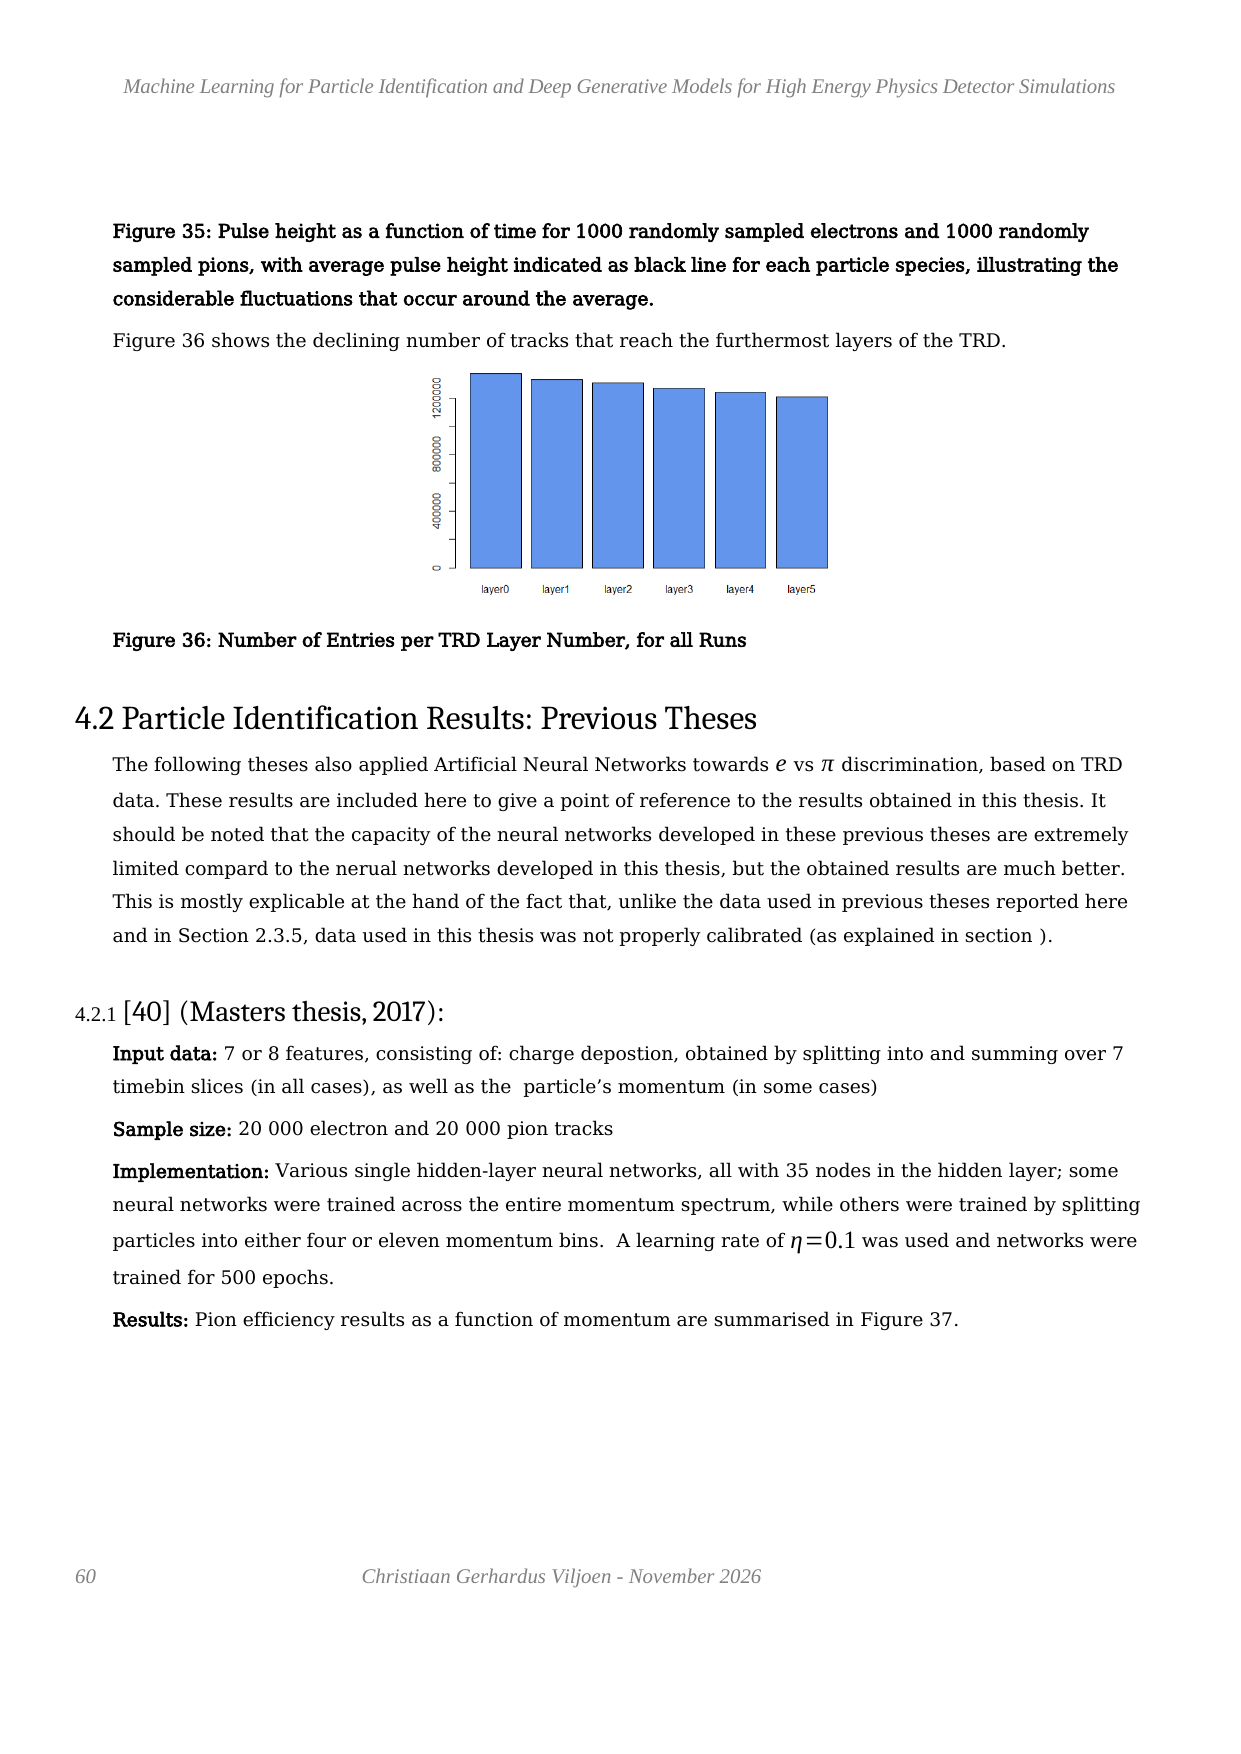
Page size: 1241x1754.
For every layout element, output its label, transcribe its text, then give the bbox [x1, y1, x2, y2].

subtitle (Masters thesis, 2017): [75, 995, 1165, 1029]
text Results: Pion efficiency results as a function of momentum are summarised in Figure 37. [112, 1308, 1165, 1330]
text Figure 36 shows the declining number of tracks that reach the furthermost layers of the TRD. [112, 329, 1165, 351]
text Figure 36: Number of Entries per TRD Layer Number, for all Runs [112, 628, 1165, 651]
text The following theses also applied Artificial Neural Networks towards vs discrimination, based on TRD data. These results are included here to give a point of reference to the results obtained in this thesis. It should be noted that the capacity of the neural networks developed in these previous theses are extremely limited compard to the nerual networks developed in this thesis, but the obtained results are much better. This is mostly explicable at the hand of the fact that, unlike the data used in previous theses reported here and in Section 2.3.5, data used in this thesis was not properly calibrated (as explained in section 0). [112, 750, 1165, 946]
text Sample size: 20 000 electron and 20 000 pion tracks [112, 1117, 1165, 1139]
subtitle Particle Identification Results: Previous Theses [75, 699, 1165, 738]
picture [415, 370, 863, 609]
text Input data: 7 or 8 features, consisting of: charge depostion, obtained by splitting into and summing over 7 timebin slices (in all cases), as well as the particle’s momentum (in some cases) [112, 1041, 1165, 1097]
text Implementation: Various single hidden-layer neural networks, all with 35 nodes in the hidden layer; some neural networks were trained across the entire momentum spectrum, while others were trained by splitting particles into either four or eleven momentum bins. A learning rate of was used and networks were trained for 500 epochs. [112, 1159, 1165, 1288]
text Figure 35: Pulse height as a function of time for 1000 randomly sampled electrons and 1000 randomly sampled pions, with average pulse height indicated as black line for each particle species, illustrating the considerable fluctuations that occur around the average. [112, 219, 1165, 309]
